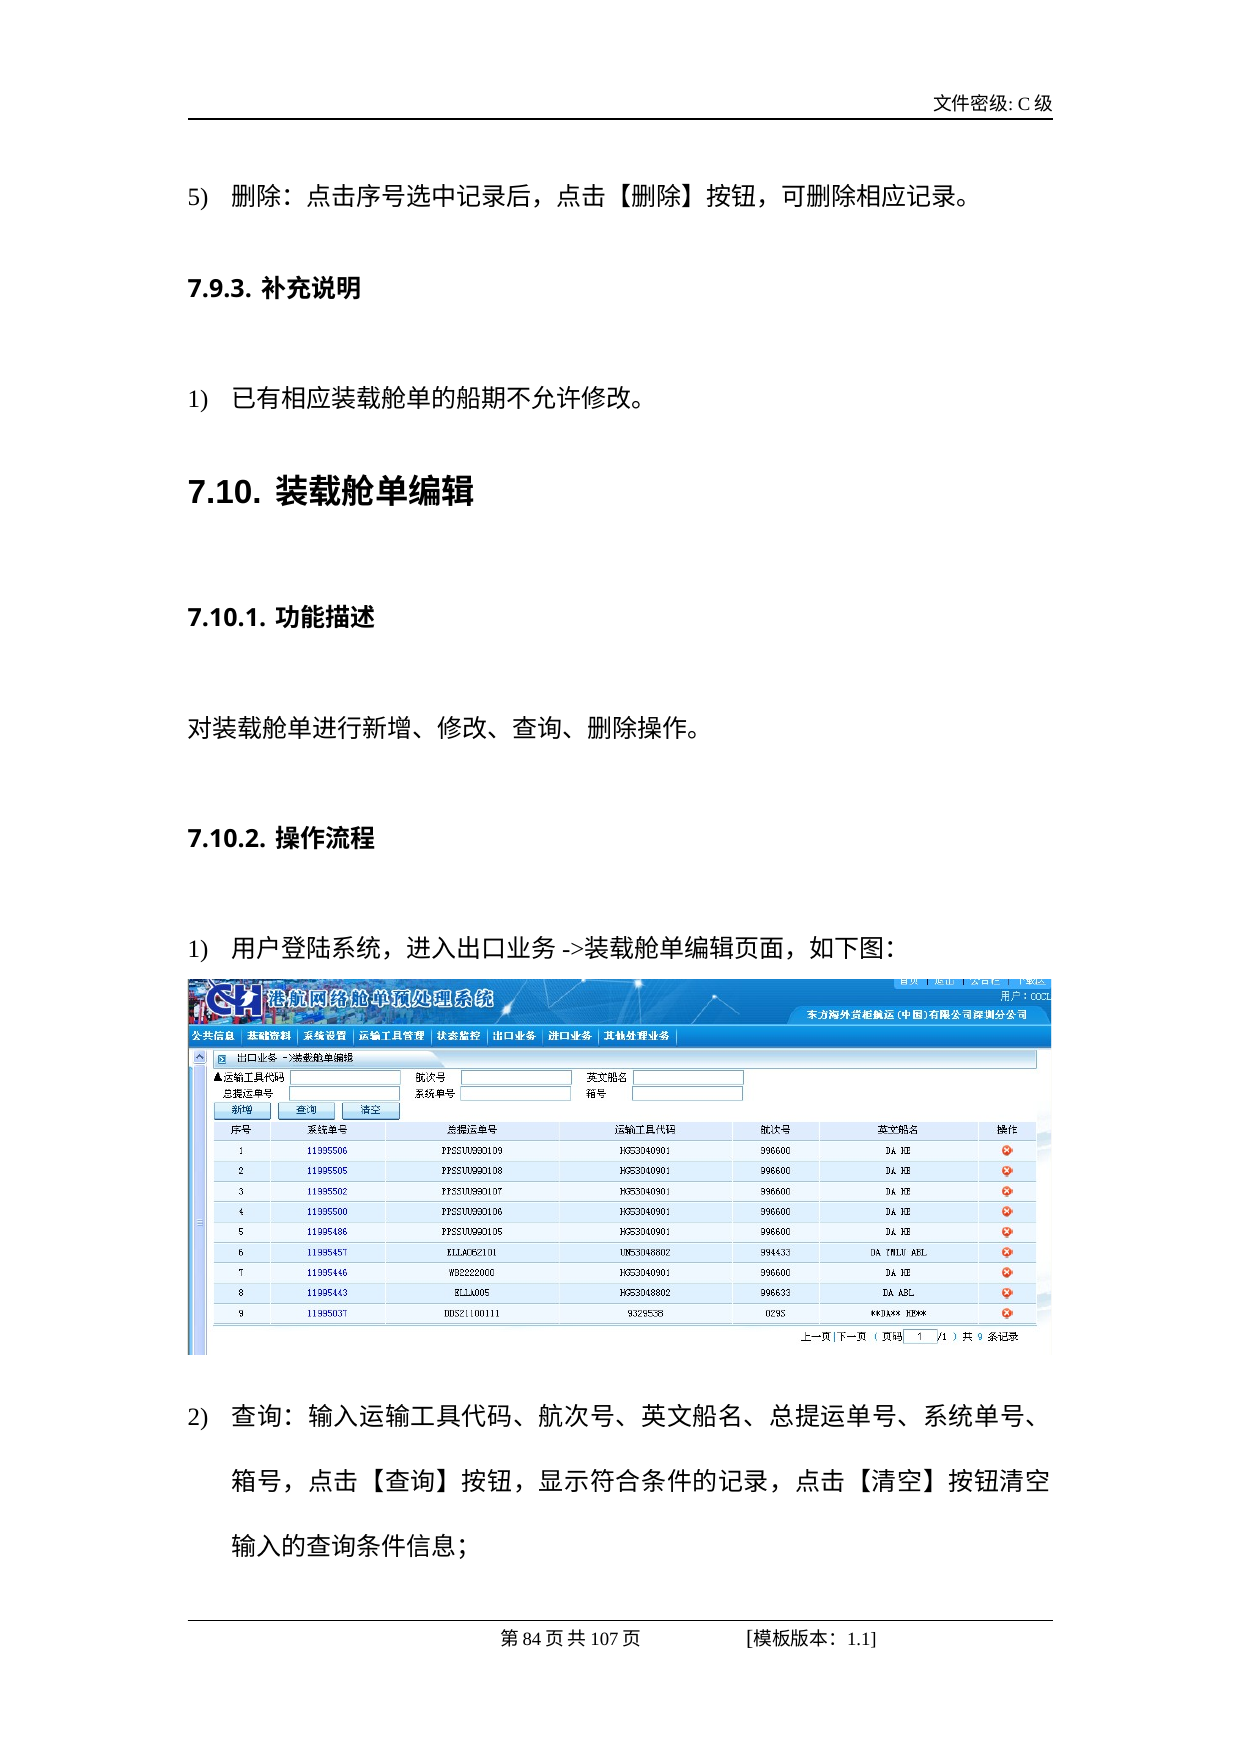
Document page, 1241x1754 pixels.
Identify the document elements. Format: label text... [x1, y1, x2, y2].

list 用户登陆系统，进入出口业务 ->装载舱单编辑页面，如下图： [187, 914, 1053, 979]
list 删除：点击序号选中记录后，点击【删除】按钮，可删除相应记录。 [187, 162, 1053, 227]
subtitle 操作流程 [187, 804, 1053, 869]
text 对装载舱单进行新增、修改、查询、删除操作。 [187, 694, 1053, 759]
subtitle 功能描述 [187, 583, 1053, 648]
subtitle 装载舱单编辑 [187, 456, 1053, 521]
list 已有相应装载舱单的船期不允许修改。 [187, 364, 1053, 429]
picture [187, 979, 1052, 1355]
list 查询：输入运输工具代码、航次号、英文船名、总提运单号、系统单号、箱号，点击【查询】按钮，显示符合条件的记录，点击【清空】按钮清空输入的查询条件信息； [187, 1382, 1053, 1577]
subtitle 补充说明 [187, 254, 1053, 319]
